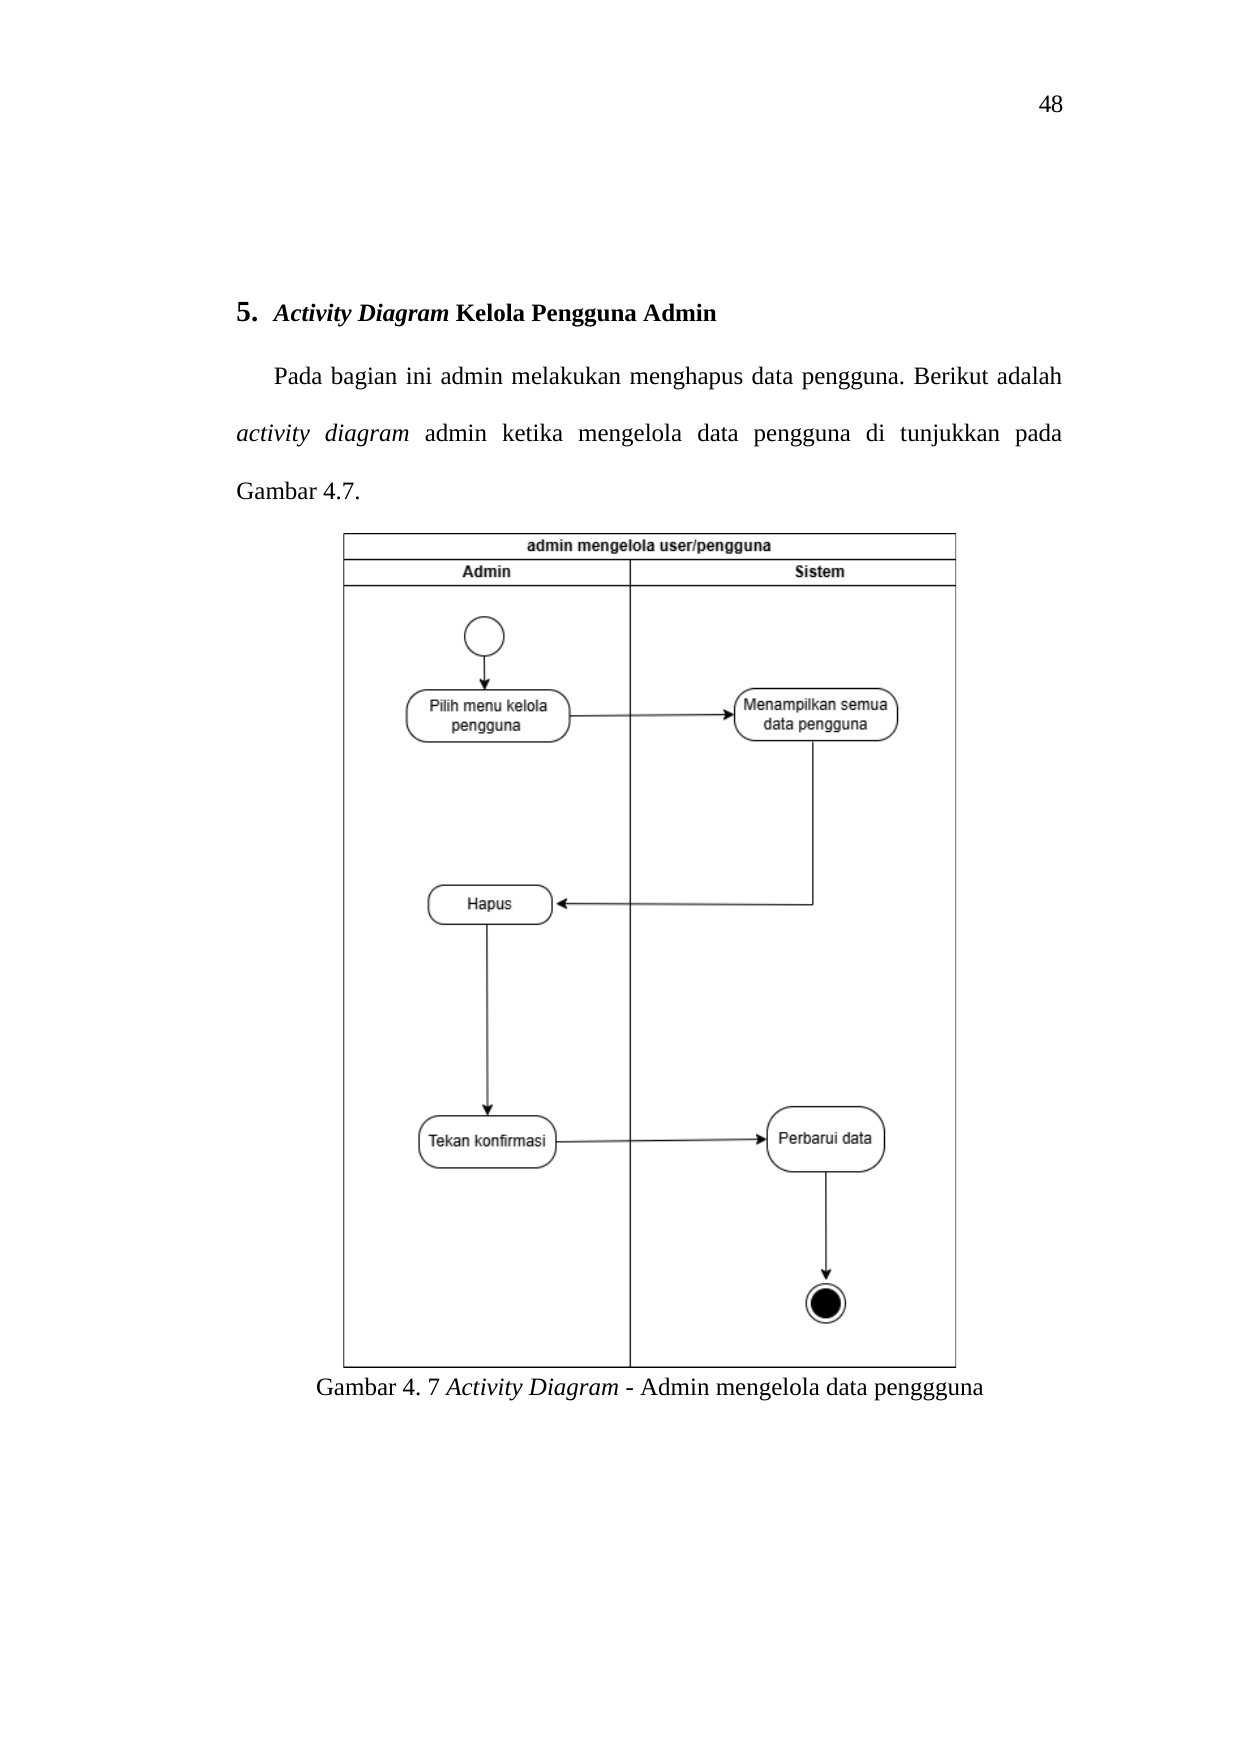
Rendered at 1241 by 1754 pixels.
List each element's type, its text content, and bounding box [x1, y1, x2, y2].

text Gambar 4. 7 Activity Diagram - Admin mengelola data penggguna [236, 1372, 1063, 1401]
picture [343, 533, 957, 1368]
text Pada bagian ini admin melakukan menghapus data pengguna. Berikut adalah activity diagram admin ketika mengelola data pengguna di tunjukkan pada Gambar 4.7. [236, 361, 1063, 504]
list Activity Diagram Kelola Pengguna Admin [236, 294, 1063, 327]
